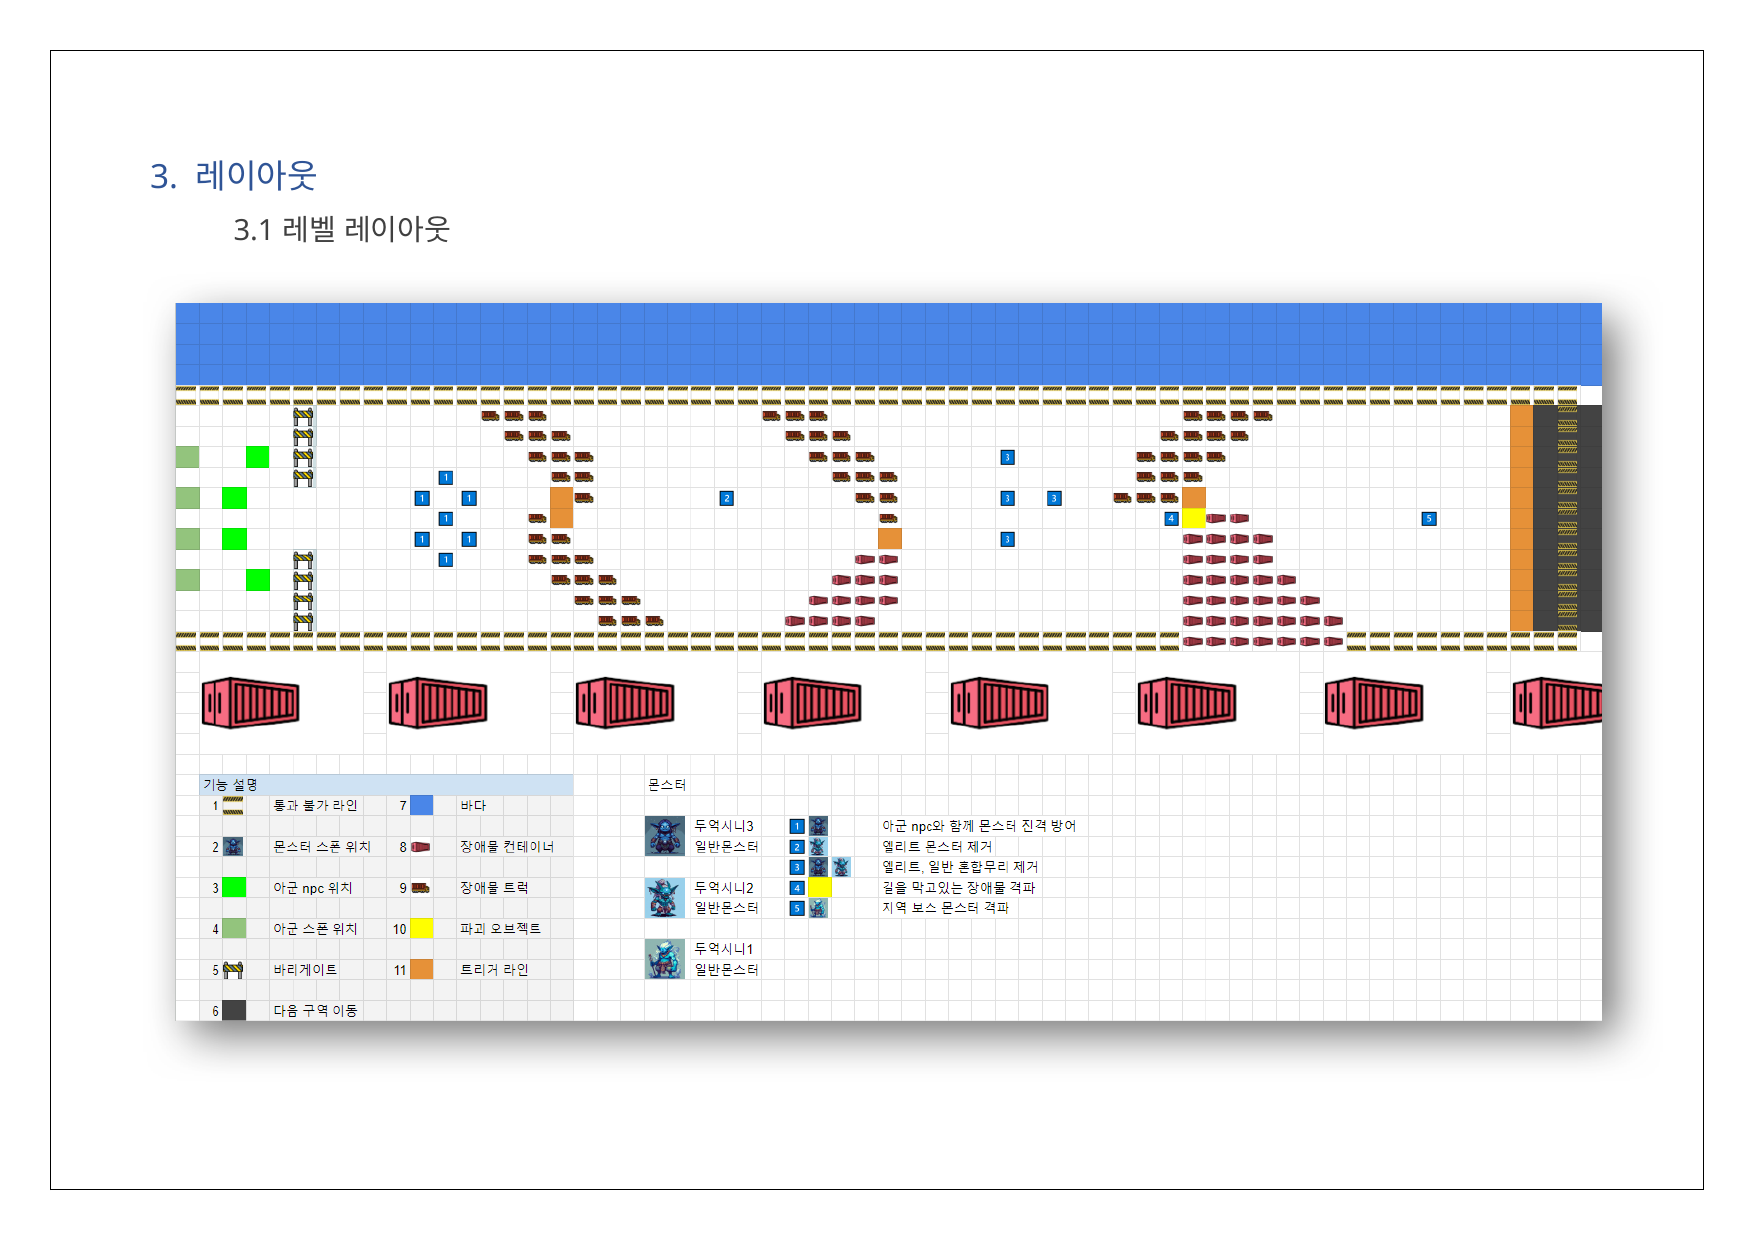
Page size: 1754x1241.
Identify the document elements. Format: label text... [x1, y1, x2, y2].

subtitle 3.1 레벨 레이아웃 [150, 207, 1577, 249]
subtitle 3. 레이아웃 [150, 150, 1577, 198]
picture [175, 303, 1602, 1021]
